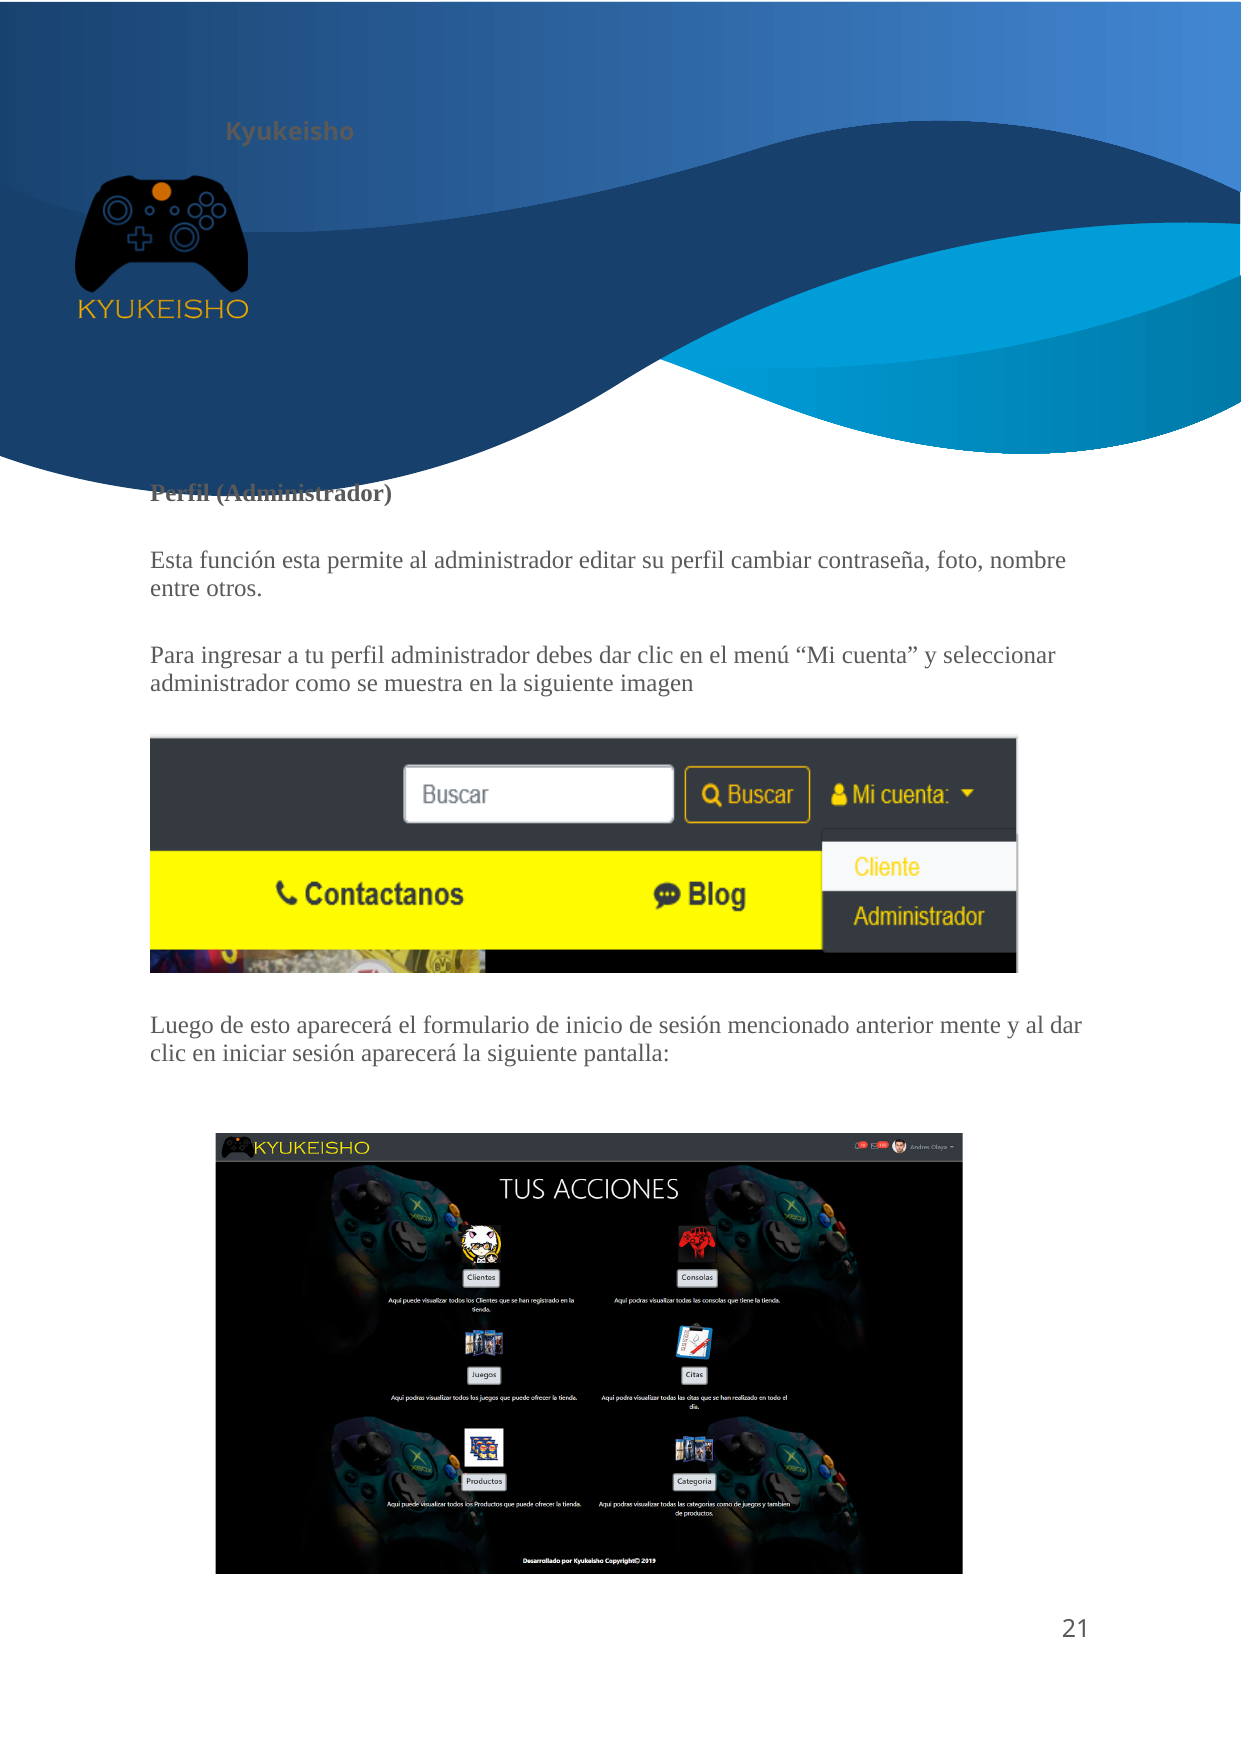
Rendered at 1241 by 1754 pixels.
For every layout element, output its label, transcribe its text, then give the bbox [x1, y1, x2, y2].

picture [75, 147, 248, 321]
text Luego de esto aparecerá el formulario de inicio de sesión mencionado anterior mente y al dar clic en iniciar sesión aparecerá la siguiente pantalla: [150, 1010, 1090, 1067]
text Esta función esta permite al administrador editar su perfil cambiar contraseña, foto, nombre entre otros. [150, 545, 1090, 602]
picture [150, 734, 1019, 973]
text Perfil (Administrador) [150, 478, 1090, 507]
text Para ingresar a tu perfil administrador debes dar clic en el menú “Mi cuenta” y seleccionar administrador como se muestra en la siguiente imagen [150, 640, 1090, 697]
picture [215, 1133, 963, 1574]
